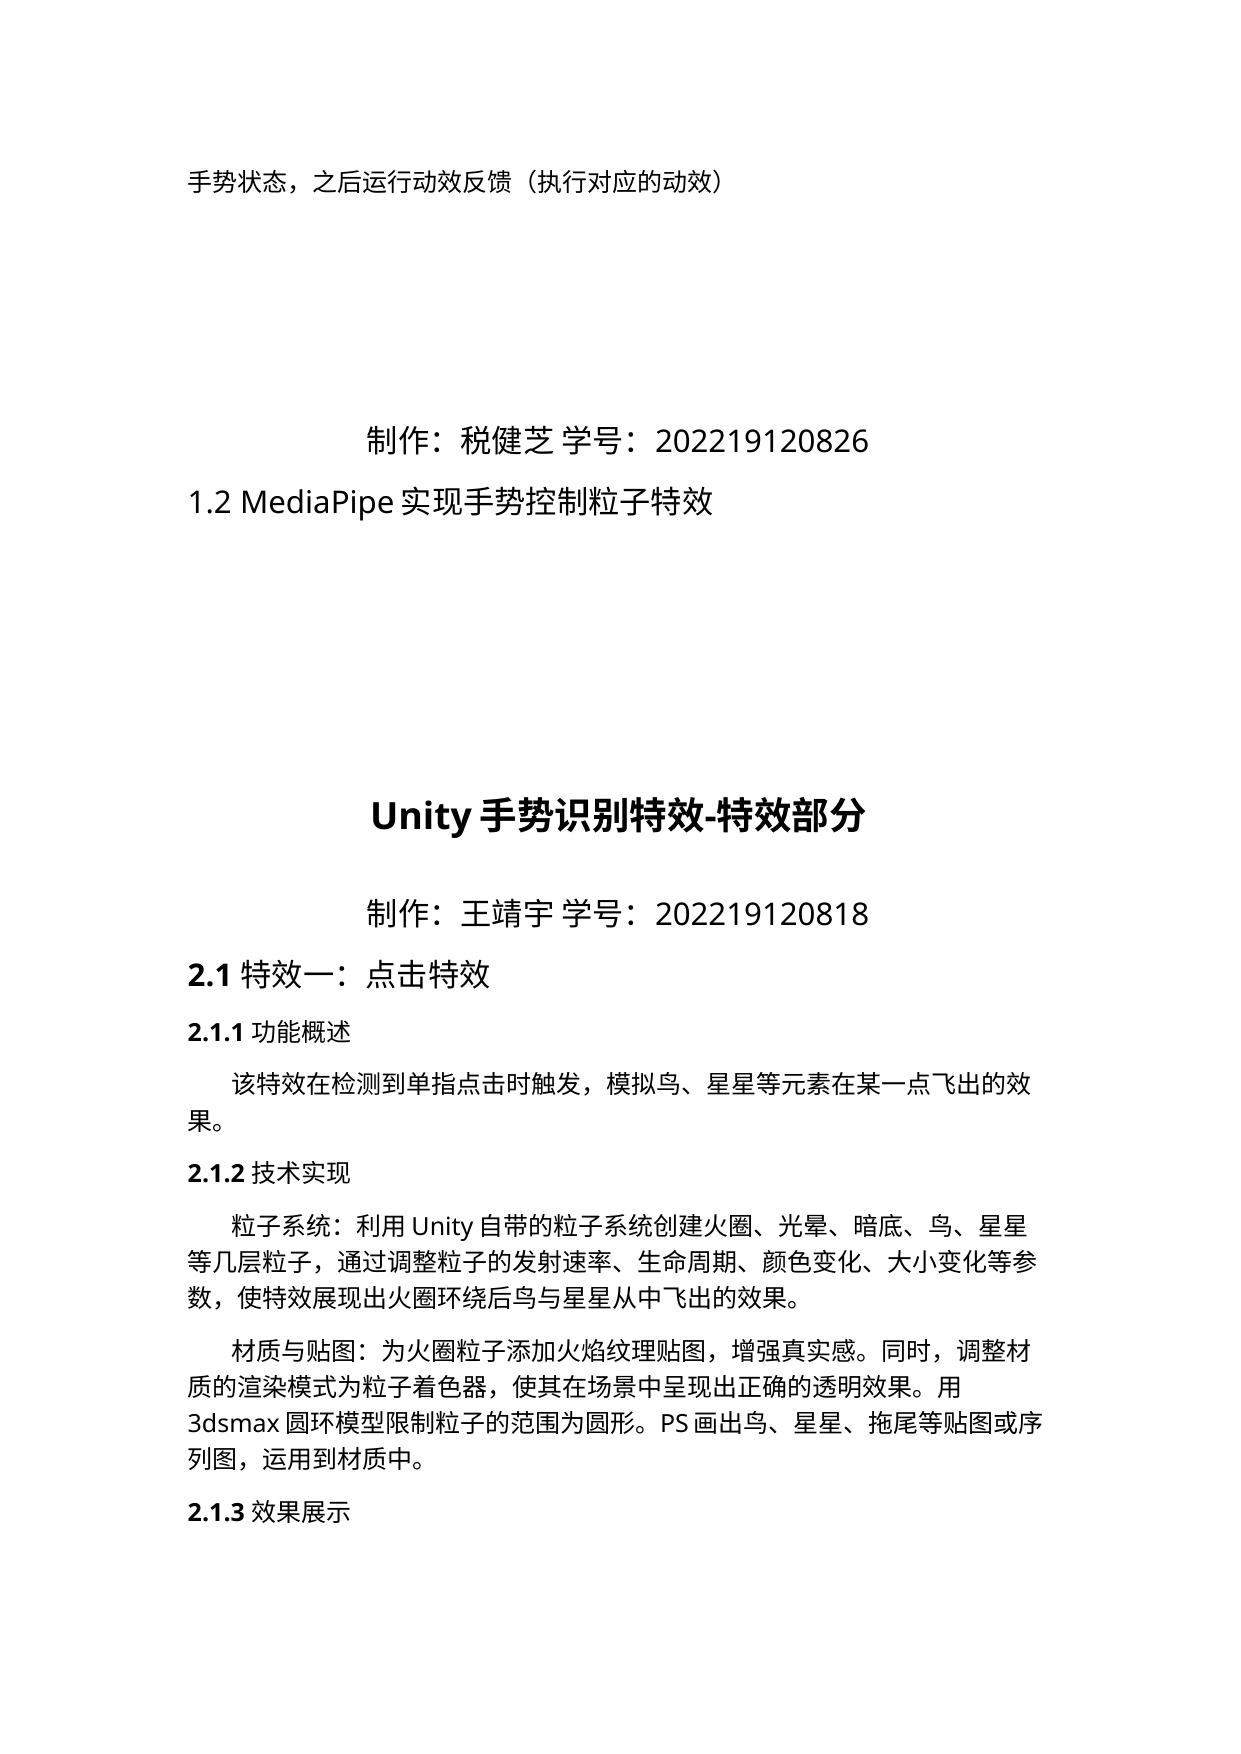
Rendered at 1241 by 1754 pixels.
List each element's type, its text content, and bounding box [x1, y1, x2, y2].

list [187, 162, 1048, 198]
text 粒子系统：利用Unity自带的粒子系统创建火圈、光晕、暗底、鸟、星星等几层粒子，通过调整粒子的发射速率、生命周期、颜色变化、大小变化等参数，使特效展现出火圈环绕后鸟与星星从中飞出的效果。 [187, 1206, 1048, 1315]
list MediaPipe实现手势控制粒子特效 [187, 477, 1048, 523]
text 2.1.3 效果展示 [187, 1492, 1048, 1528]
text 2.1.1 功能概述 [187, 1012, 1048, 1048]
text 2.1.2 技术实现 [187, 1153, 1048, 1190]
text 该特效在检测到单指点击时触发，模拟鸟、星星等元素在某一点飞出的效果。 [187, 1065, 1048, 1137]
text 制作：王靖宇 学号：202219120818 [187, 889, 1048, 934]
text Unity手势识别特效-特效部分 [187, 781, 1048, 846]
text 制作：税健芝 学号：202219120826 [187, 416, 1048, 461]
text 材质与贴图：为火圈粒子添加火焰纹理贴图，增强真实感。同时，调整材质的渲染模式为粒子着色器，使其在场景中呈现出正确的透明效果。用3dsmax圆环模型限制粒子的范围为圆形。PS画出鸟、星星、拖尾等贴图或序列图，运用到材质中。 [187, 1331, 1048, 1476]
text 2.1 特效一：点击特效 [187, 951, 1048, 996]
